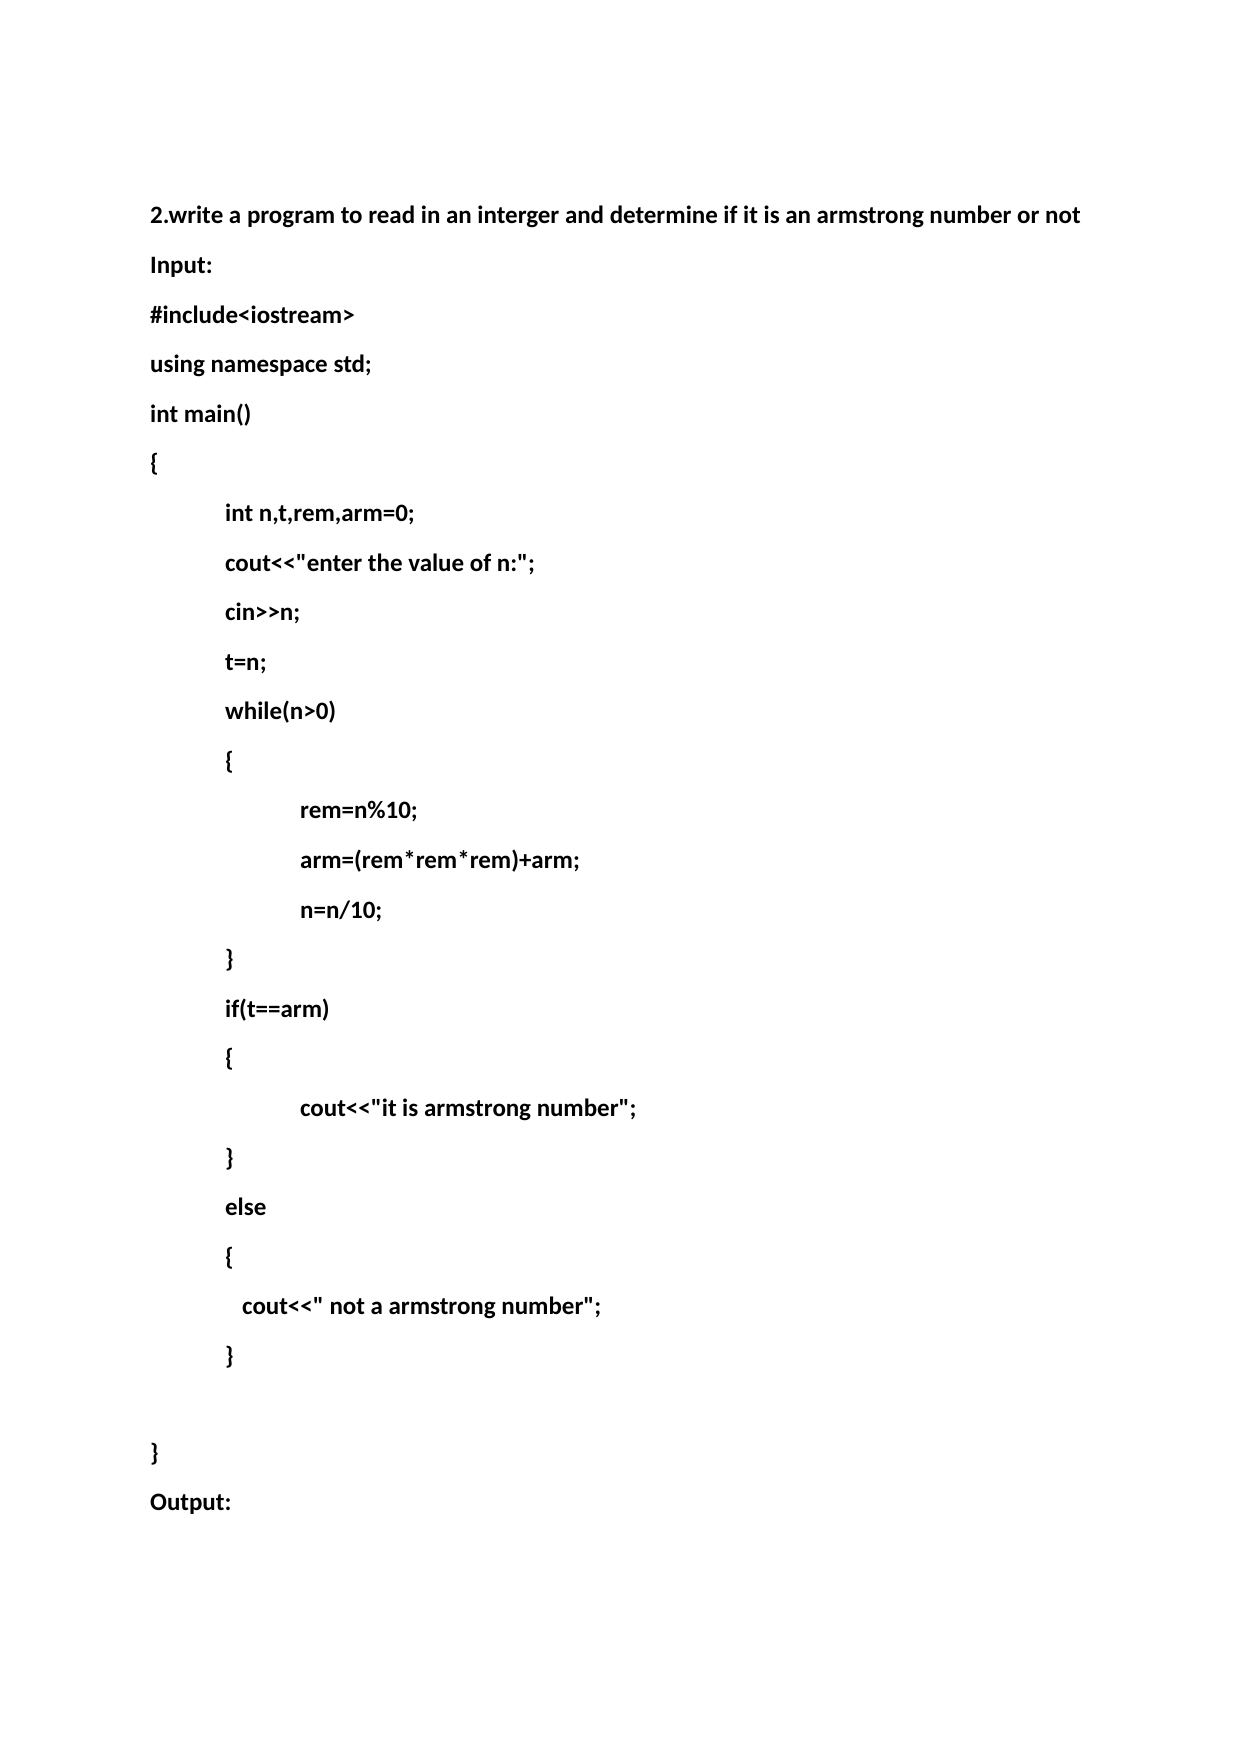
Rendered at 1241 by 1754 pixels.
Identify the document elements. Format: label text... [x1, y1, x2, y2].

text using namespace std; [150, 348, 1090, 379]
text } [150, 1142, 1090, 1172]
text #include<iostream> [150, 299, 1090, 329]
text while(n>0) [150, 695, 1090, 726]
text t=n; [150, 646, 1090, 676]
text } [150, 943, 1090, 974]
text cin>>n; [150, 596, 1090, 627]
text { [150, 745, 1090, 776]
text rem=n%10; [150, 794, 1090, 825]
text { [150, 1241, 1090, 1271]
text int main() [150, 398, 1090, 428]
text int n,t,rem,arm=0; [150, 497, 1090, 528]
text { [150, 1042, 1090, 1073]
text cout<<" not a armstrong number"; [150, 1290, 1090, 1321]
text if(t==arm) [150, 993, 1090, 1023]
text else [150, 1191, 1090, 1222]
text n=n/10; [150, 894, 1090, 924]
text { [150, 447, 1090, 478]
text 2.write a program to read in an interger and determine if it is an armstrong number or not [150, 199, 1090, 230]
text arm=(rem*rem*rem)+arm; [150, 844, 1090, 875]
text Output: [150, 1486, 1090, 1517]
text Input: [150, 249, 1090, 280]
text cout<<"enter the value of n:"; [150, 547, 1090, 577]
text } [150, 1340, 1090, 1371]
text } [150, 1437, 1090, 1467]
text cout<<"it is armstrong number"; [150, 1092, 1090, 1123]
